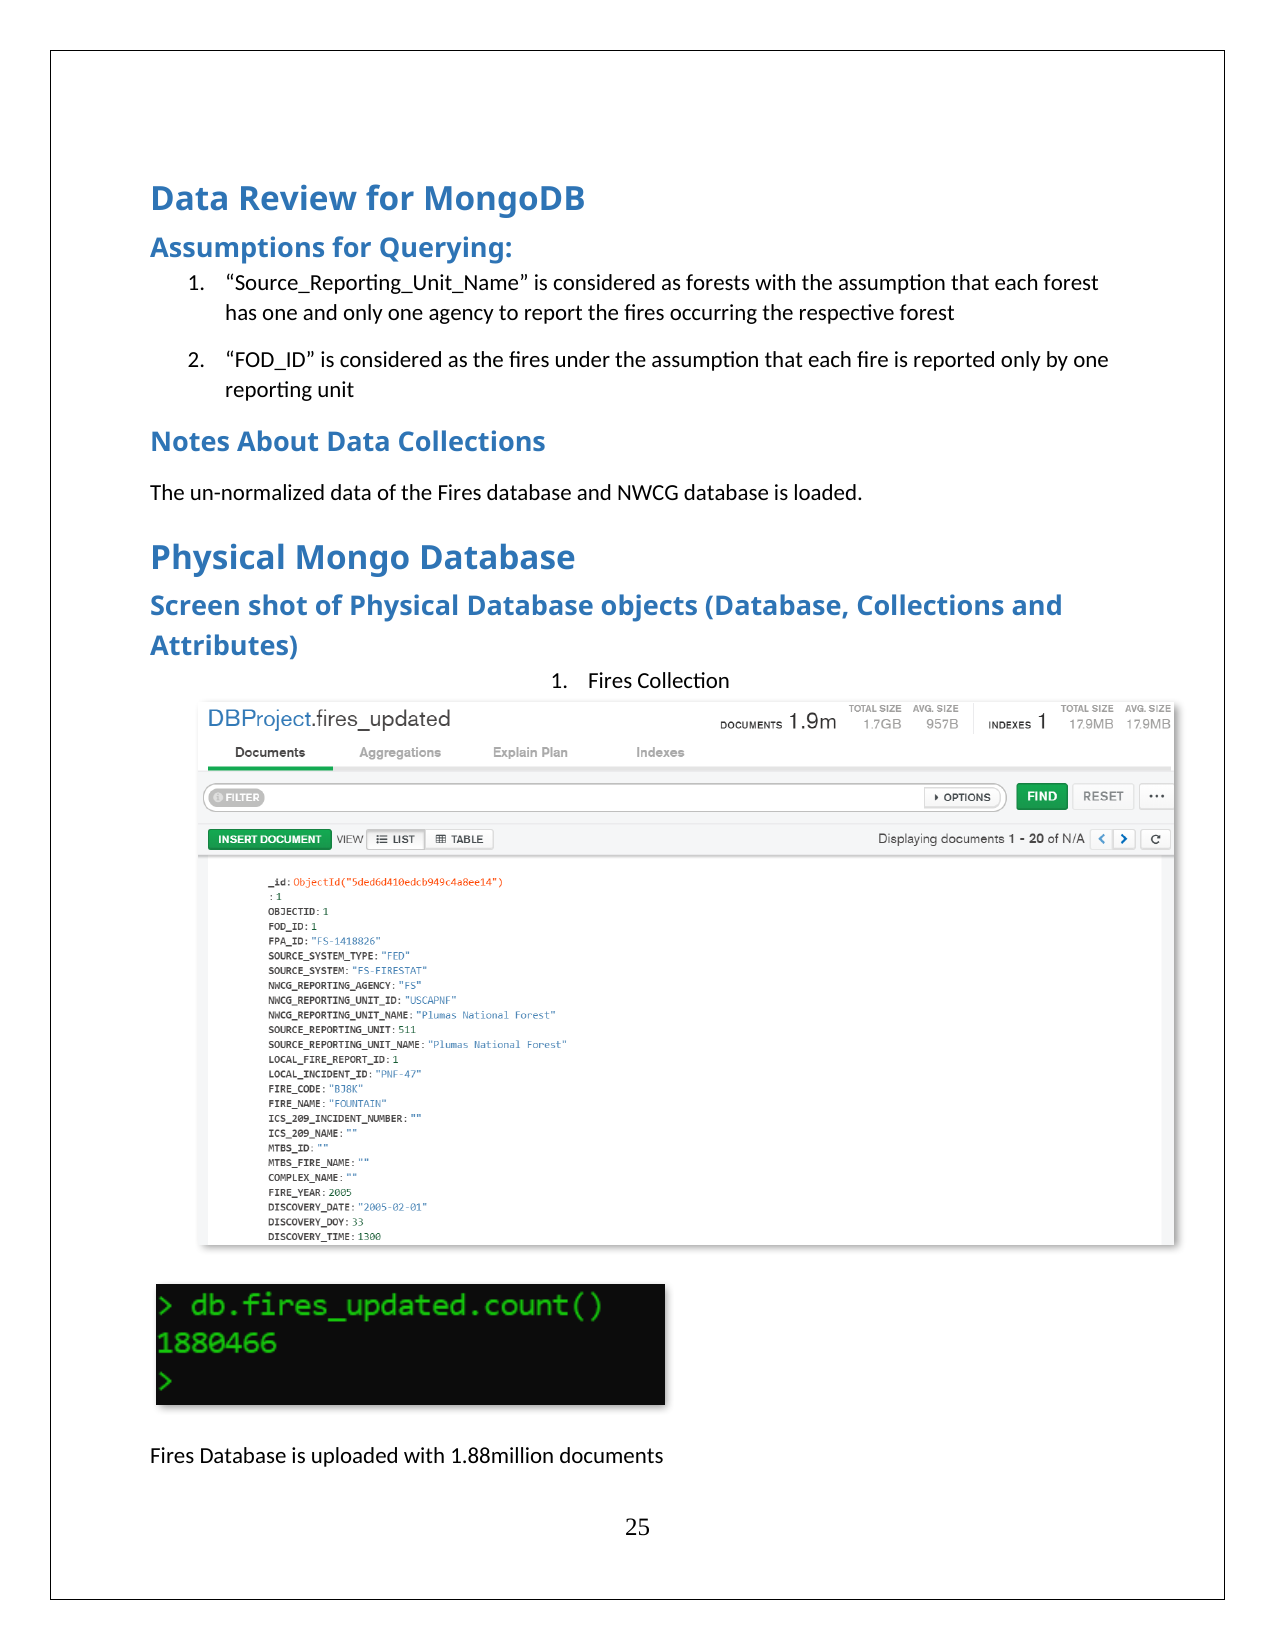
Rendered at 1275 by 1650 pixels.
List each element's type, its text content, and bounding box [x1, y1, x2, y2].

subtitle Assumptions for Querying: [150, 228, 1125, 265]
subtitle Data Review for MongoDB [150, 175, 1125, 220]
picture [198, 702, 1174, 1245]
subtitle Fires Database is uploaded with 1.88million documents [150, 1441, 1125, 1469]
subtitle Screen shot of Physical Database objects (Database, Collections and Attributes) [150, 587, 1125, 663]
list “Source_Reporting_Unit_Name” is considered as forests with the assumption that each forest has one and only one agency to report the fires occurring the respective forest [187, 268, 1125, 326]
picture [156, 1284, 665, 1405]
subtitle Physical Mongo Database [150, 534, 1125, 579]
text Notes About Data Collections [150, 422, 1125, 459]
list “FOD_ID” is considered as the fires under the assumption that each fire is reported only by one reporting unit [187, 345, 1125, 403]
text The un-normalized data of the Fires database and NWCG database is loaded. [150, 478, 1125, 507]
